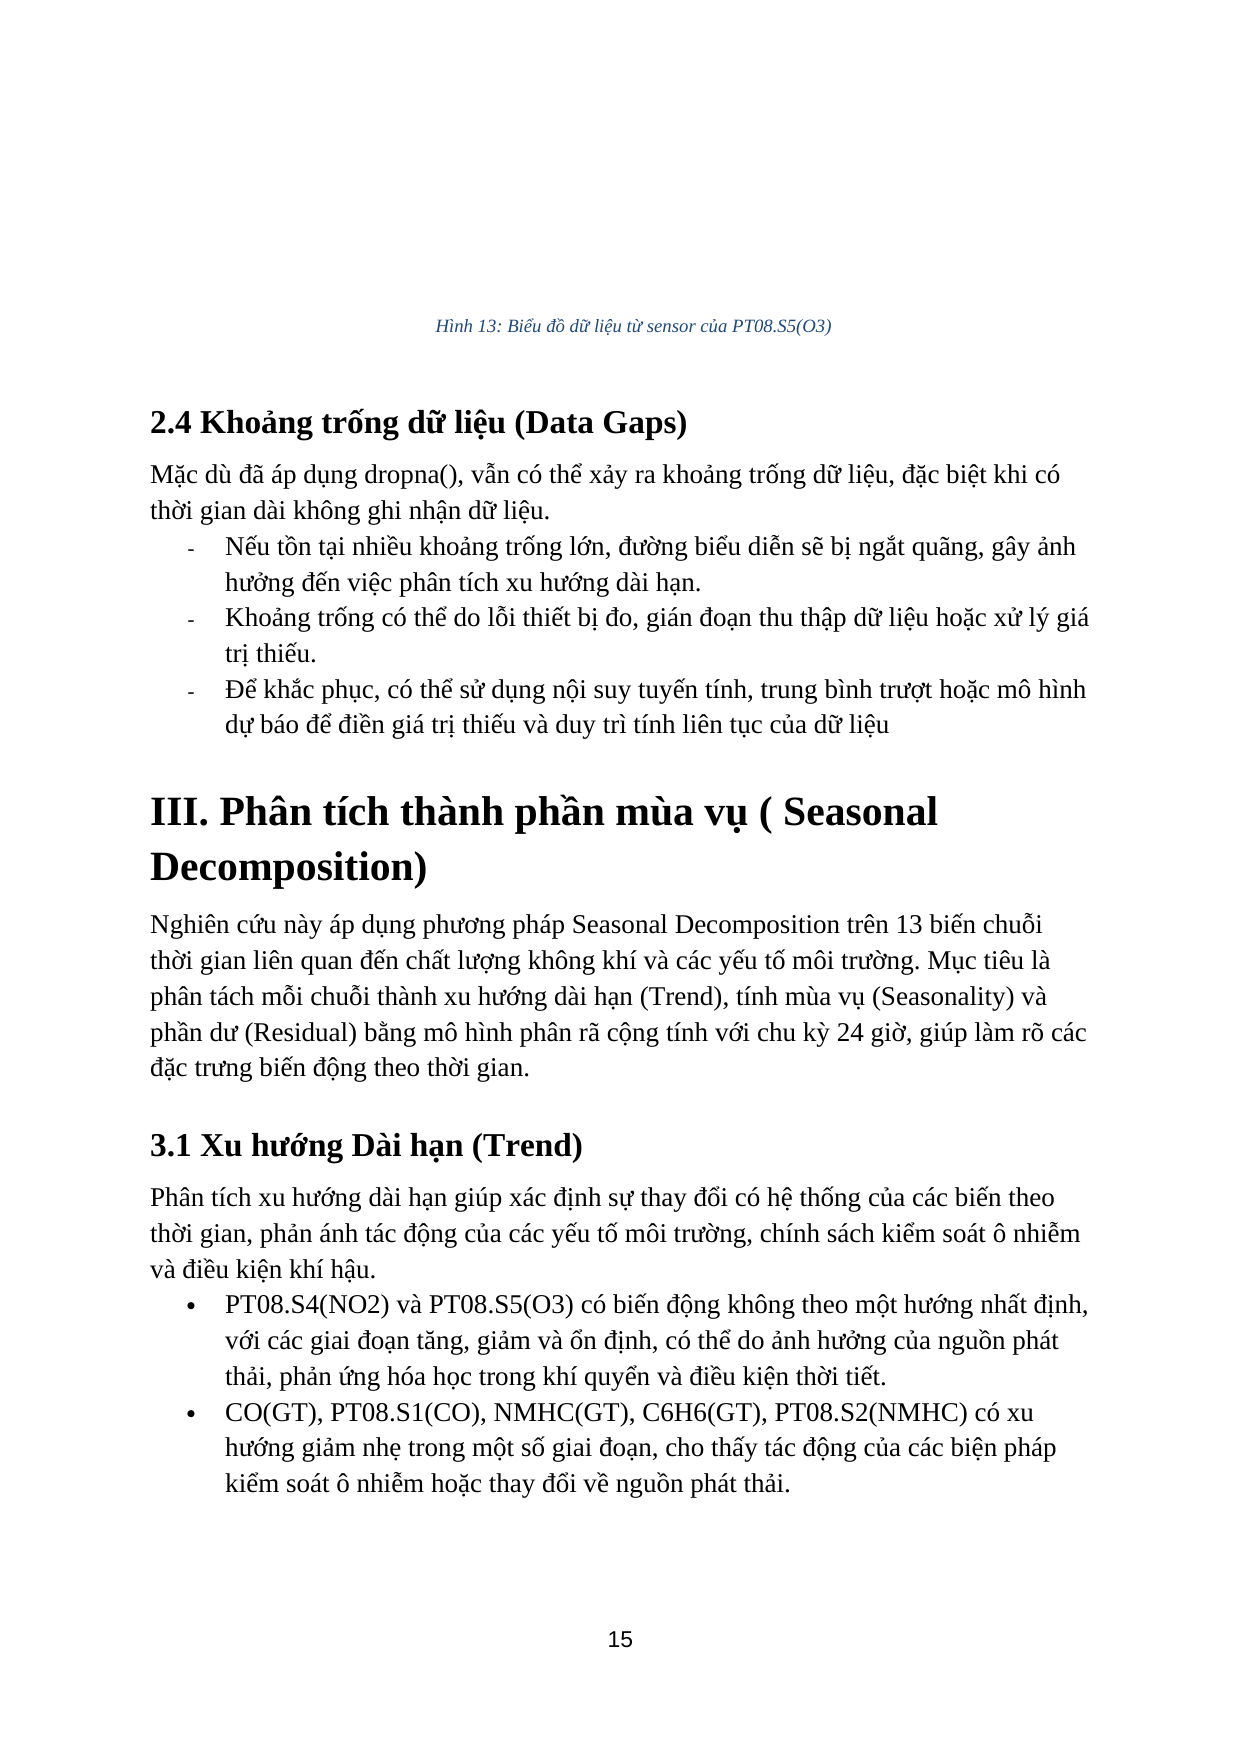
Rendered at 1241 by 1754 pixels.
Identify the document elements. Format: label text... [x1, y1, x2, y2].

picture [650, 190, 1203, 490]
list Nếu tồn tại nhiều khoảng trống lớn, đường biểu diễn sẽ bị ngắt quãng, gây ảnh hưởng đến việc phân tích xu hướng dài hạn. [187, 1487, 1090, 1554]
picture [312, 959, 912, 1285]
text Mặc dù đã áp dụng dropna(), vẫn có thể xảy ra khoảng trống dữ liệu, đặc biệt khi có thời gian dài không ghi nhận dữ liệu. [150, 1416, 1090, 1483]
picture [51, 568, 633, 897]
picture [105, 170, 637, 488]
picture [648, 585, 1211, 888]
subtitle 2.4 Khoảng trống dữ liệu (Data Gaps) [150, 1315, 1090, 1398]
